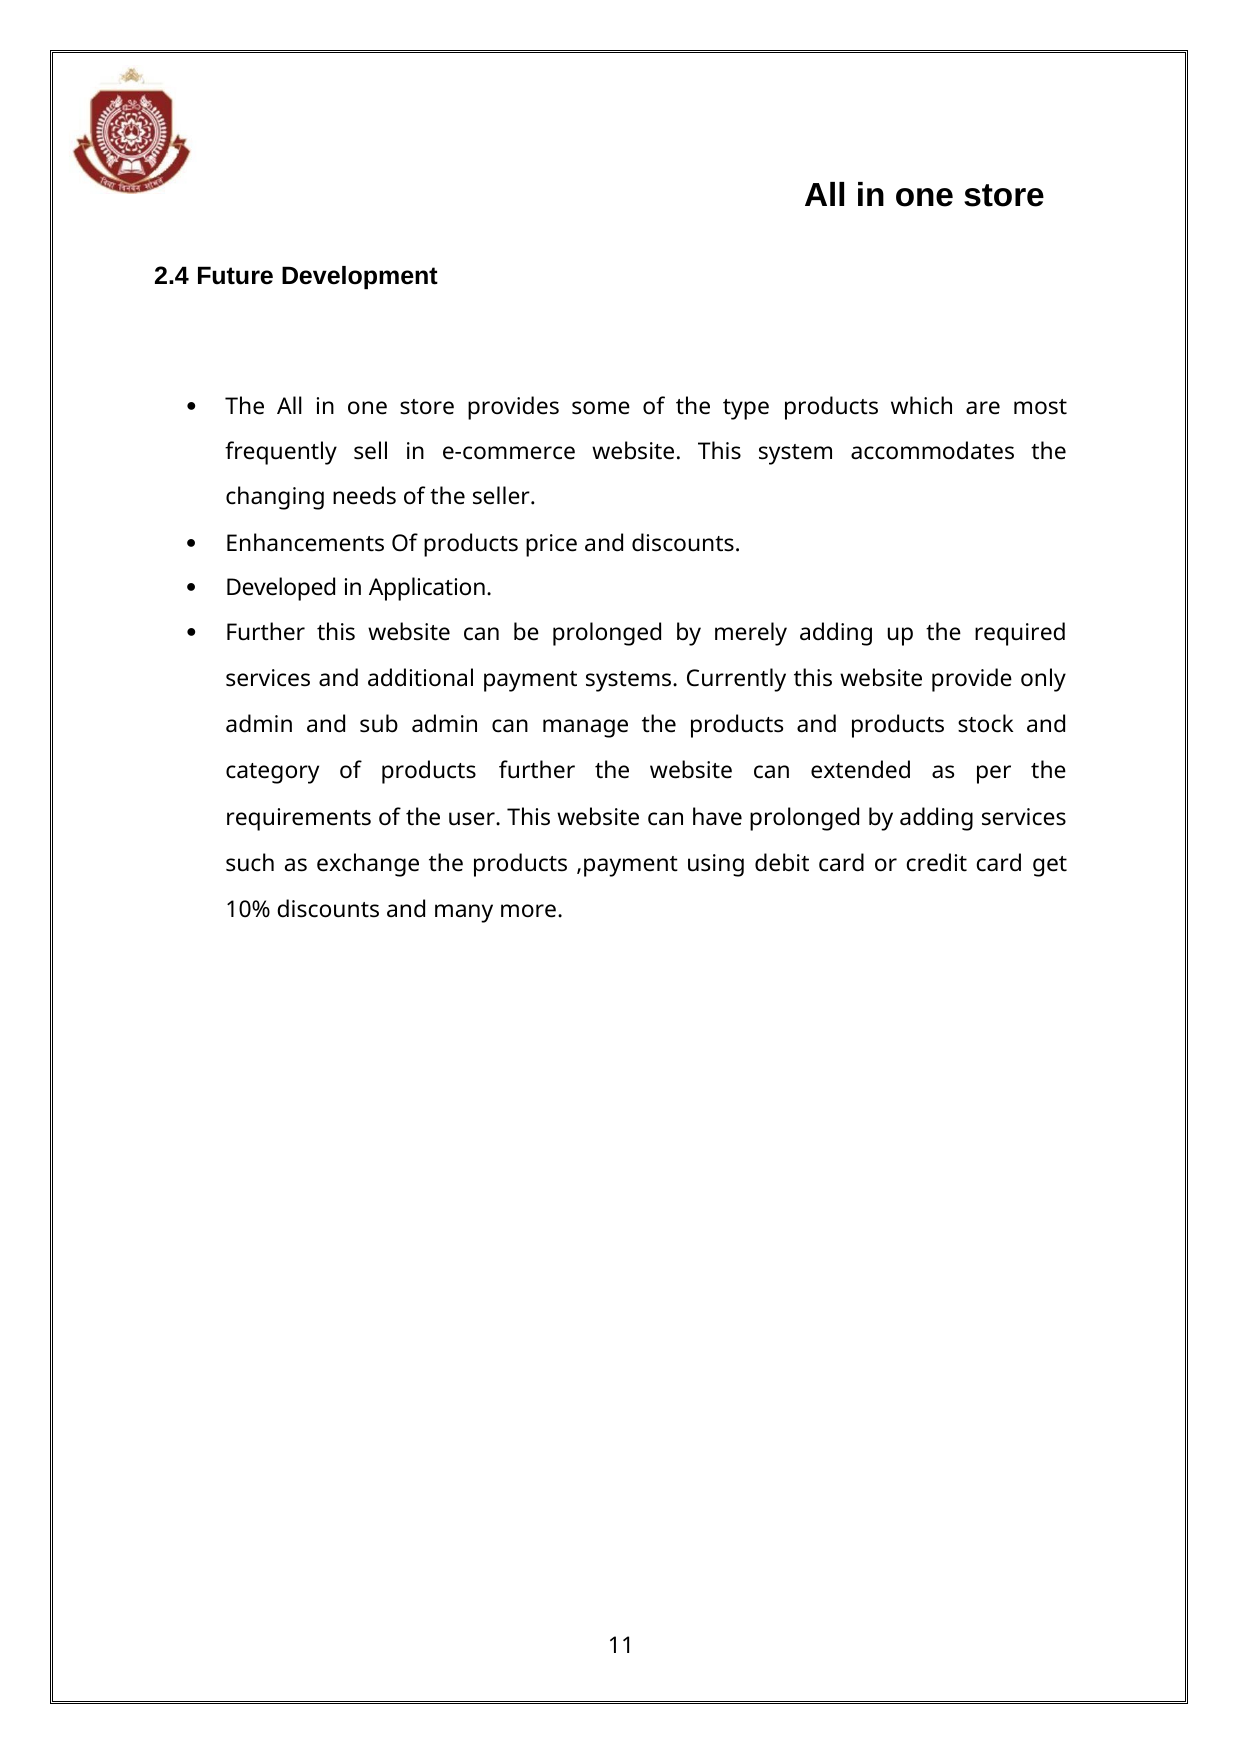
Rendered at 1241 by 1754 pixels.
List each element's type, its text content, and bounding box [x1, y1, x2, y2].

list The All in one store provides some of the type products which are most frequently sell in e-commerce website. This system accommodates the changing needs of the seller. [187, 389, 1067, 511]
picture [68, 65, 197, 194]
list Future Development [154, 261, 1185, 290]
list Further this website can be prolonged by merely adding up the required services and additional payment systems. Currently this website provide only admin and sub admin can manage the products and products stock and category of products further the website can extended as per the requirements of the user. This website can have prolonged by adding services such as exchange the products ,payment using debit card or credit card get 10% discounts and many more. [187, 616, 1067, 924]
list Enhancements Of products price and discounts. [187, 527, 1185, 558]
list Developed in Application. [187, 571, 1185, 602]
